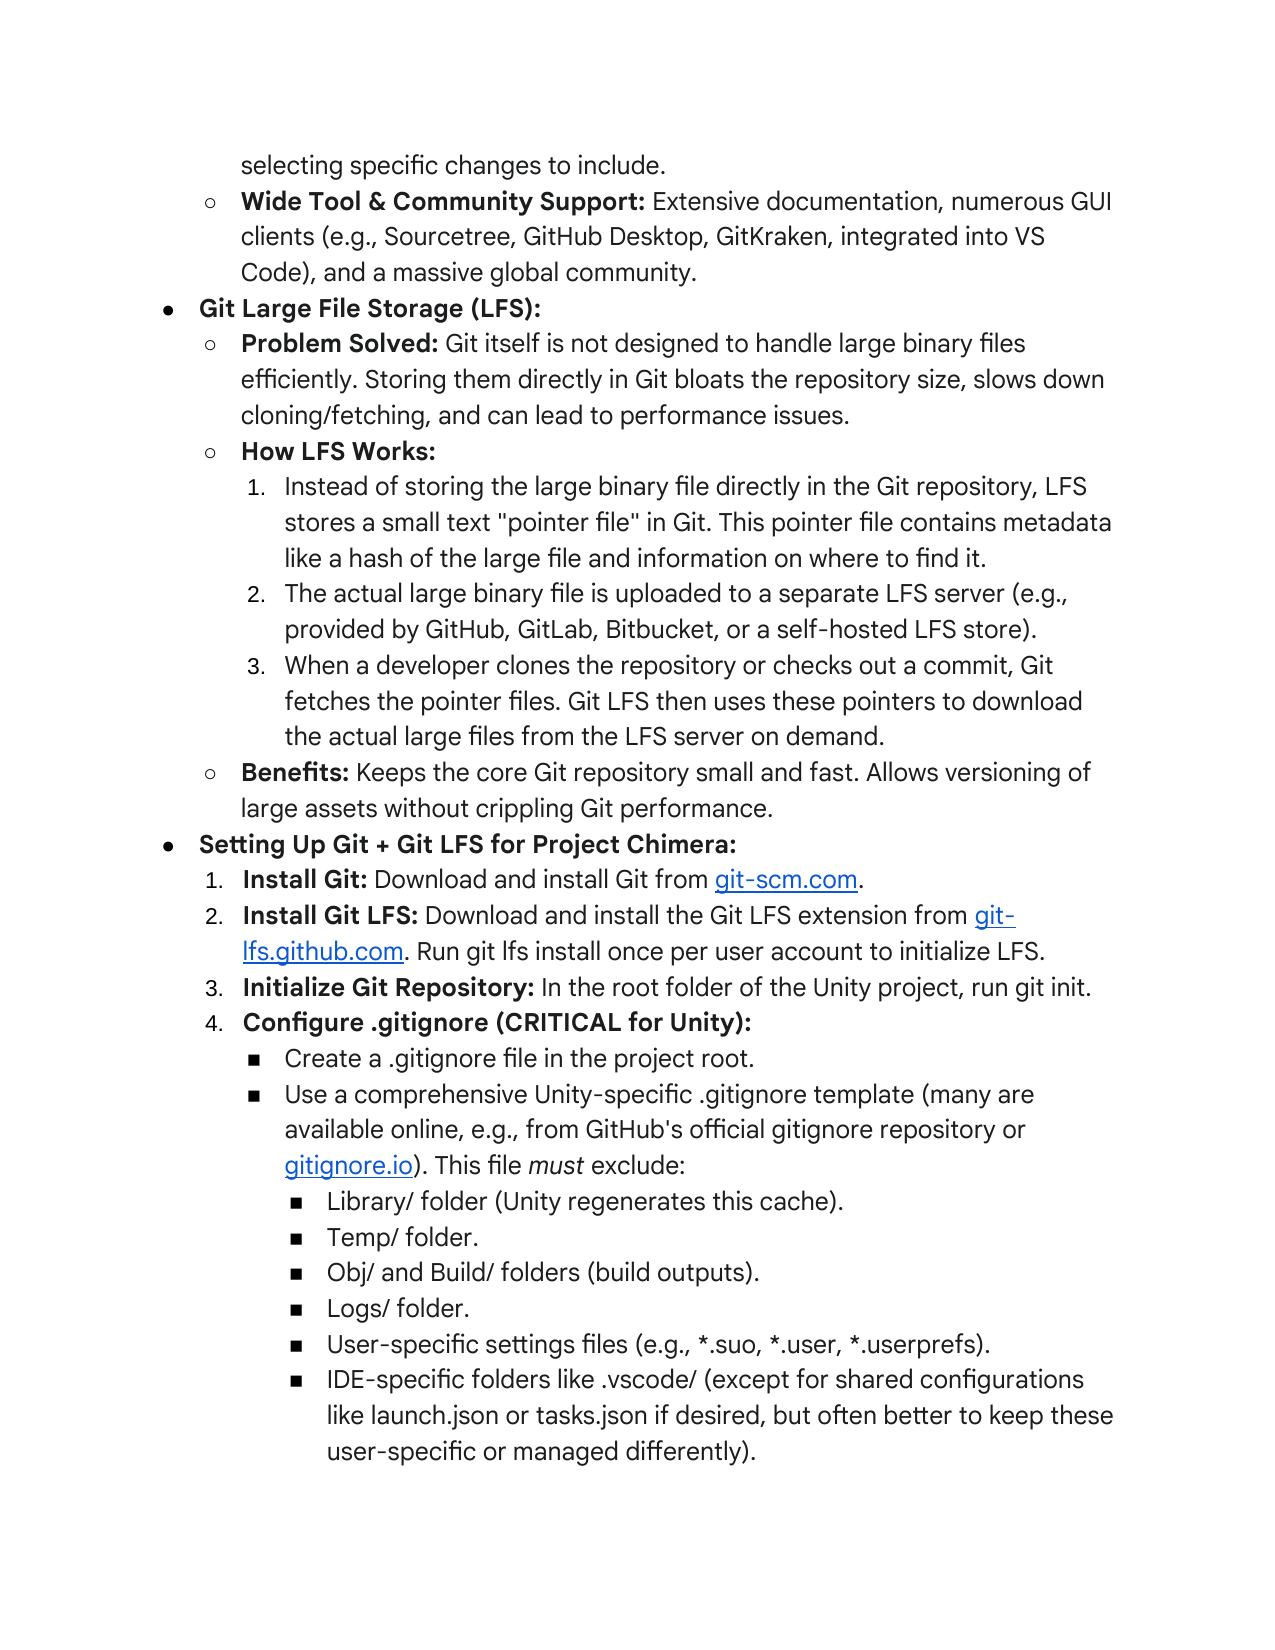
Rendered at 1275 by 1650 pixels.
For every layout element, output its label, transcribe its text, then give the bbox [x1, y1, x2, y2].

list Temp/ folder. [289, 1222, 1125, 1253]
list How LFS Works: [203, 436, 1125, 467]
list The actual large binary file is uploaded to a separate LFS server (e.g., provided by GitHub, GitLab, Bitbucket, or a self-hosted LFS store). [247, 579, 1125, 646]
list Library/ folder (Unity regenerates this cache). [289, 1186, 1125, 1217]
list IDE-specific folders like .vscode/ (except for shared configurations like launch.json or tasks.json if desired, but often better to keep these user-specific or managed differently). [289, 1365, 1125, 1468]
list Benefits: Keeps the core Git repository small and fast. Allows versioning of large assets without crippling Git performance. [203, 757, 1125, 824]
list Install Git: Download and install Git from git-scm.com. [205, 864, 1125, 896]
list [203, 150, 1125, 181]
list Configure .gitignore (CRITICAL for Unity): [205, 1007, 1125, 1039]
list Wide Tool & Community Support: Extensive documentation, numerous GUI clients (e.g., Sourcetree, GitHub Desktop, GitKraken, integrated into VS Code), and a massive global community. [203, 186, 1125, 288]
list Logs/ folder. [289, 1293, 1125, 1325]
list Instead of storing the large binary file directly in the Git repository, LFS stores a small text "pointer file" in Git. This pointer file contains metadata like a hash of the large file and information on where to find it. [247, 472, 1125, 574]
list Problem Solved: Git itself is not designed to handle large binary files efficiently. Storing them directly in Git bloats the repository size, slows down cloning/fetching, and can lead to performance issues. [203, 329, 1125, 431]
list Use a comprehensive Unity-specific .gitignore template (many are available online, e.g., from GitHub's official gitignore repository or gitignore.io). This file must exclude: [247, 1079, 1125, 1182]
list Initialize Git Repository: In the root folder of the Unity project, run git init. [205, 972, 1125, 1003]
list Install Git LFS: Download and install the Git LFS extension from git-lfs.github.com. Run git lfs install once per user account to initialize LFS. [205, 900, 1125, 967]
list Setting Up Git + Git LFS for Project Chimera: [161, 829, 1125, 860]
list Create a .gitignore file in the project root. [247, 1043, 1125, 1074]
list Git Large File Storage (LFS): [161, 293, 1125, 324]
list User-specific settings files (e.g., *.suo, *.user, *.userprefs). [289, 1329, 1125, 1360]
list When a developer clones the repository or checks out a commit, Git fetches the pointer files. Git LFS then uses these pointers to download the actual large files from the LFS server on demand. [247, 650, 1125, 753]
list Obj/ and Build/ folders (build outputs). [289, 1258, 1125, 1289]
